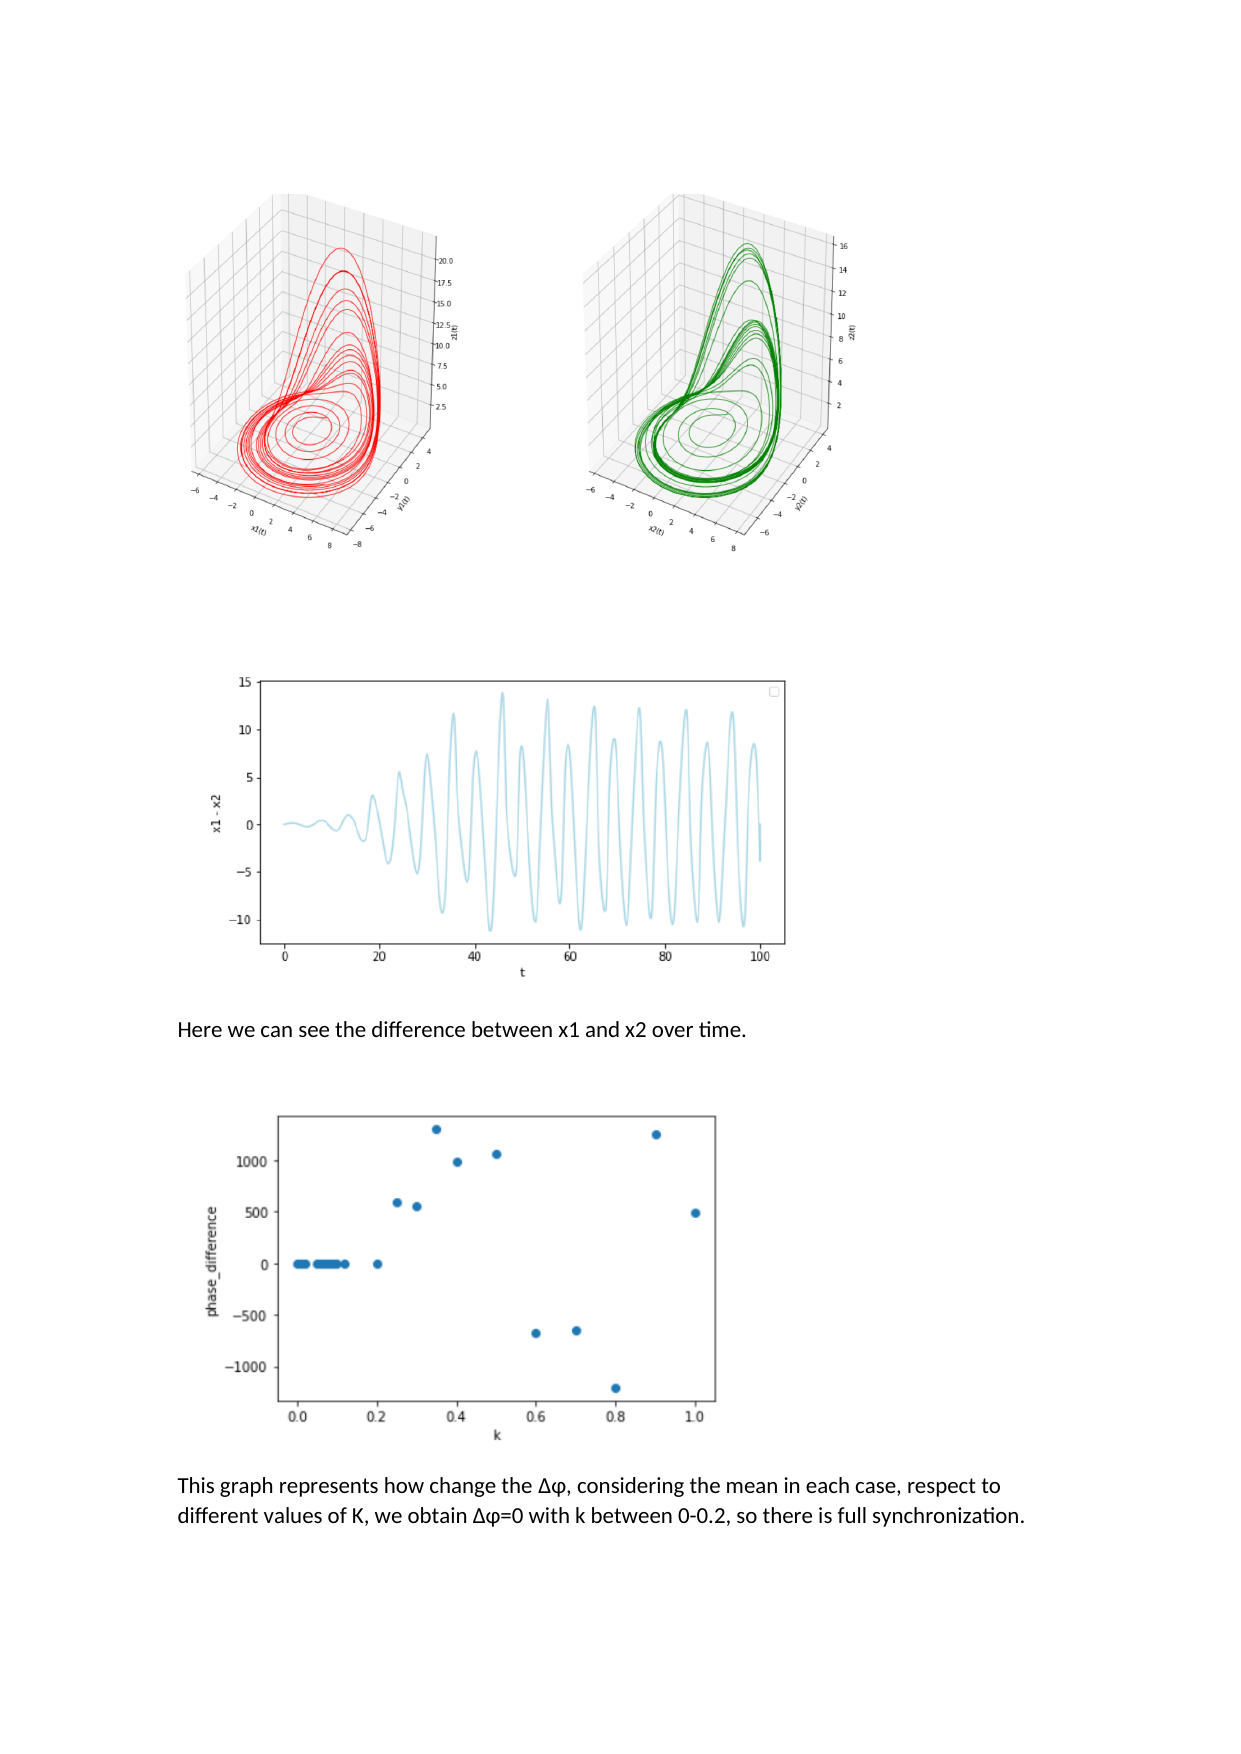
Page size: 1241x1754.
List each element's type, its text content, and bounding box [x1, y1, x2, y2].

picture [177, 1109, 759, 1453]
picture [177, 194, 874, 559]
picture [177, 671, 840, 997]
text Here we can see the difference between x1 and x2 over time. [177, 1016, 1063, 1044]
text This graph represents how change the Δɸ, considering the mean in each case, respect to different values of K, we obtain Δɸ=0 with k between 0-0.2, so there is full synchronization. [177, 1471, 1063, 1529]
